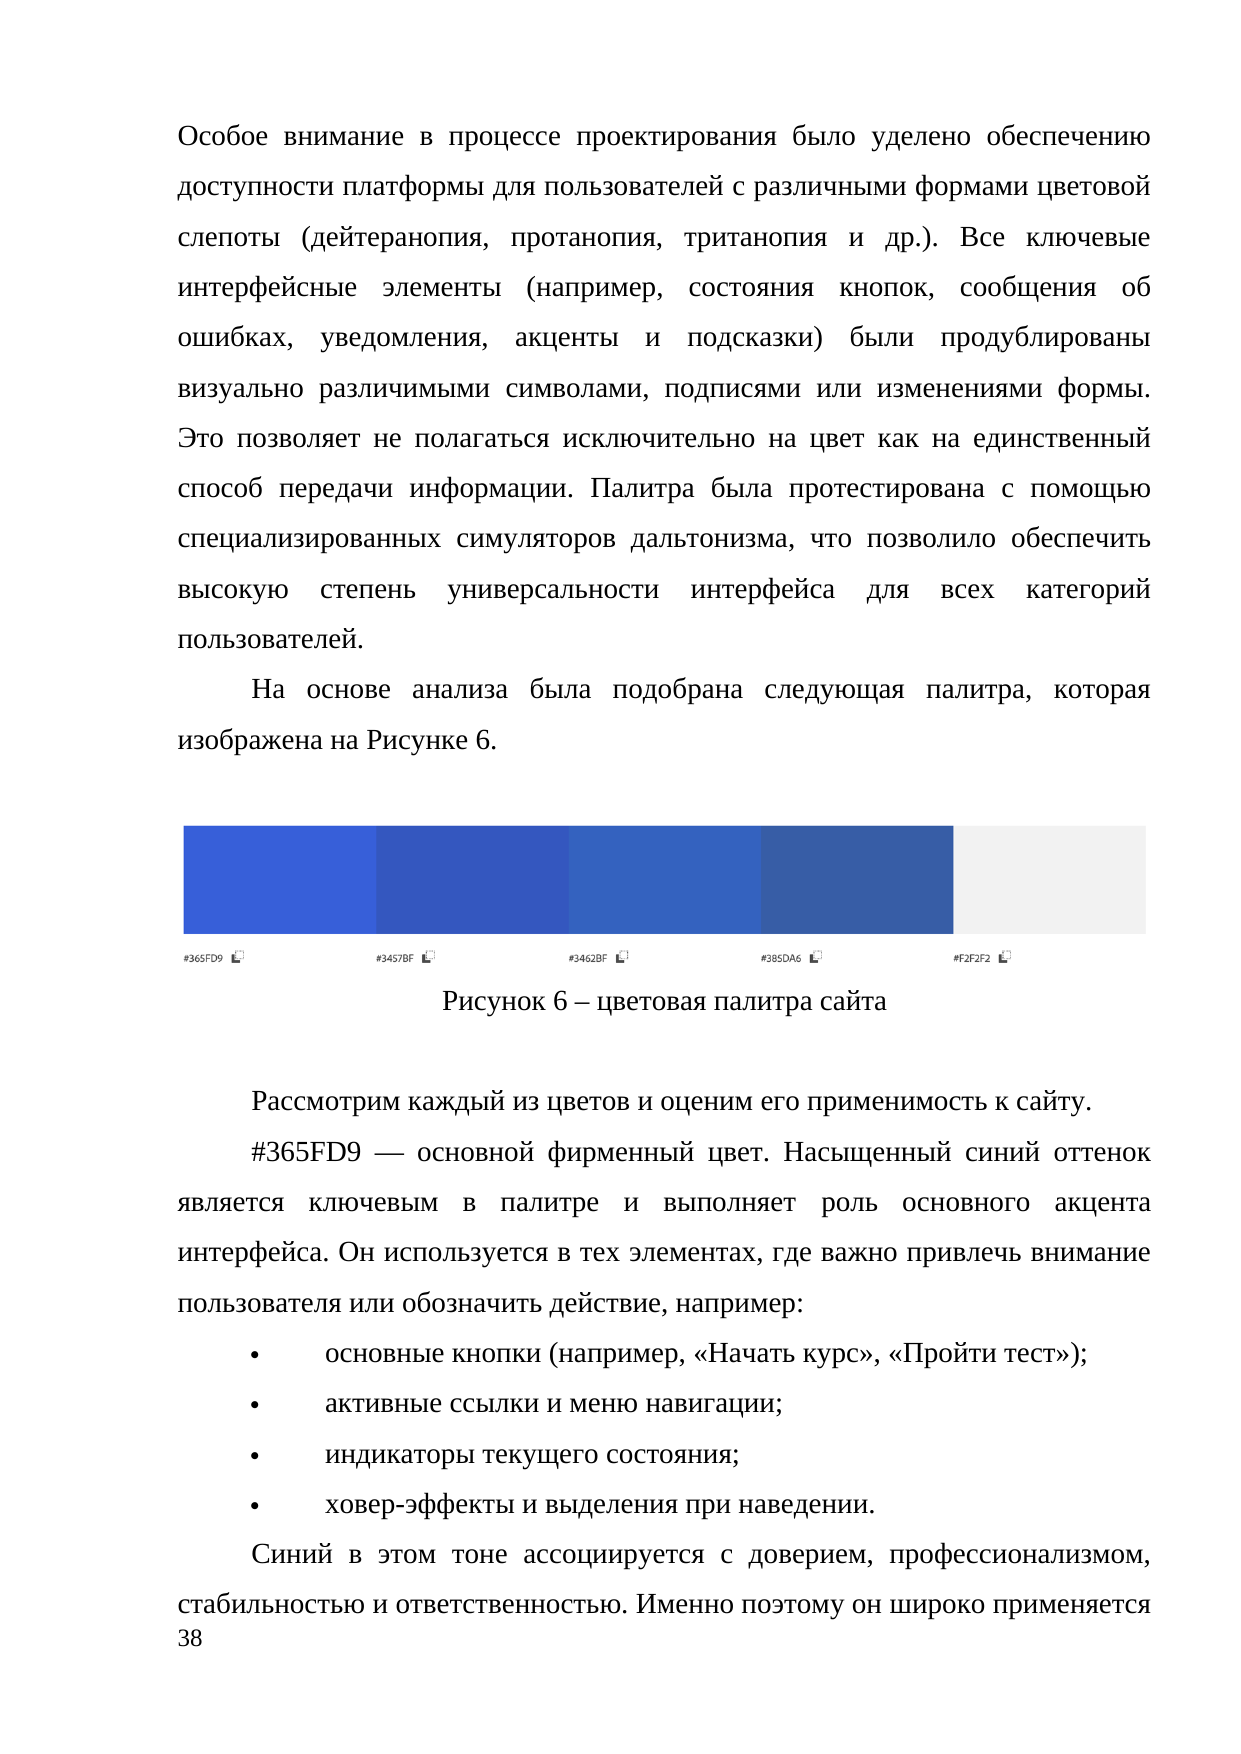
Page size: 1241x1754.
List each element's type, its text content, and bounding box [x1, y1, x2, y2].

list На основе анализа была подобрана следующая палитра, которая изображена на Рисунке 6. [177, 672, 1152, 755]
text Рассмотрим каждый из цветов и оценим его применимость к сайту. [177, 1083, 1152, 1117]
list индикаторы текущего состояния; [177, 1436, 1152, 1469]
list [177, 118, 1152, 655]
list ховер-эффекты и выделения при наведении. [177, 1486, 1152, 1519]
list активные ссылки и меню навигации; [177, 1385, 1152, 1419]
list основные кнопки (например, «Начать курс», «Пройти тест»); [177, 1335, 1152, 1369]
list Рисунок 6 – цветовая палитра сайта [177, 983, 1152, 1016]
subtitle #365FD9 — основной фирменный цвет. Насыщенный синий оттенок является ключевым в палитре и выполняет роль основного акцента интерфейса. Он используется в тех элементах, где важно привлечь внимание пользователя или обозначить действие, например: [177, 1134, 1152, 1318]
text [177, 1536, 1152, 1620]
picture [177, 822, 1152, 969]
